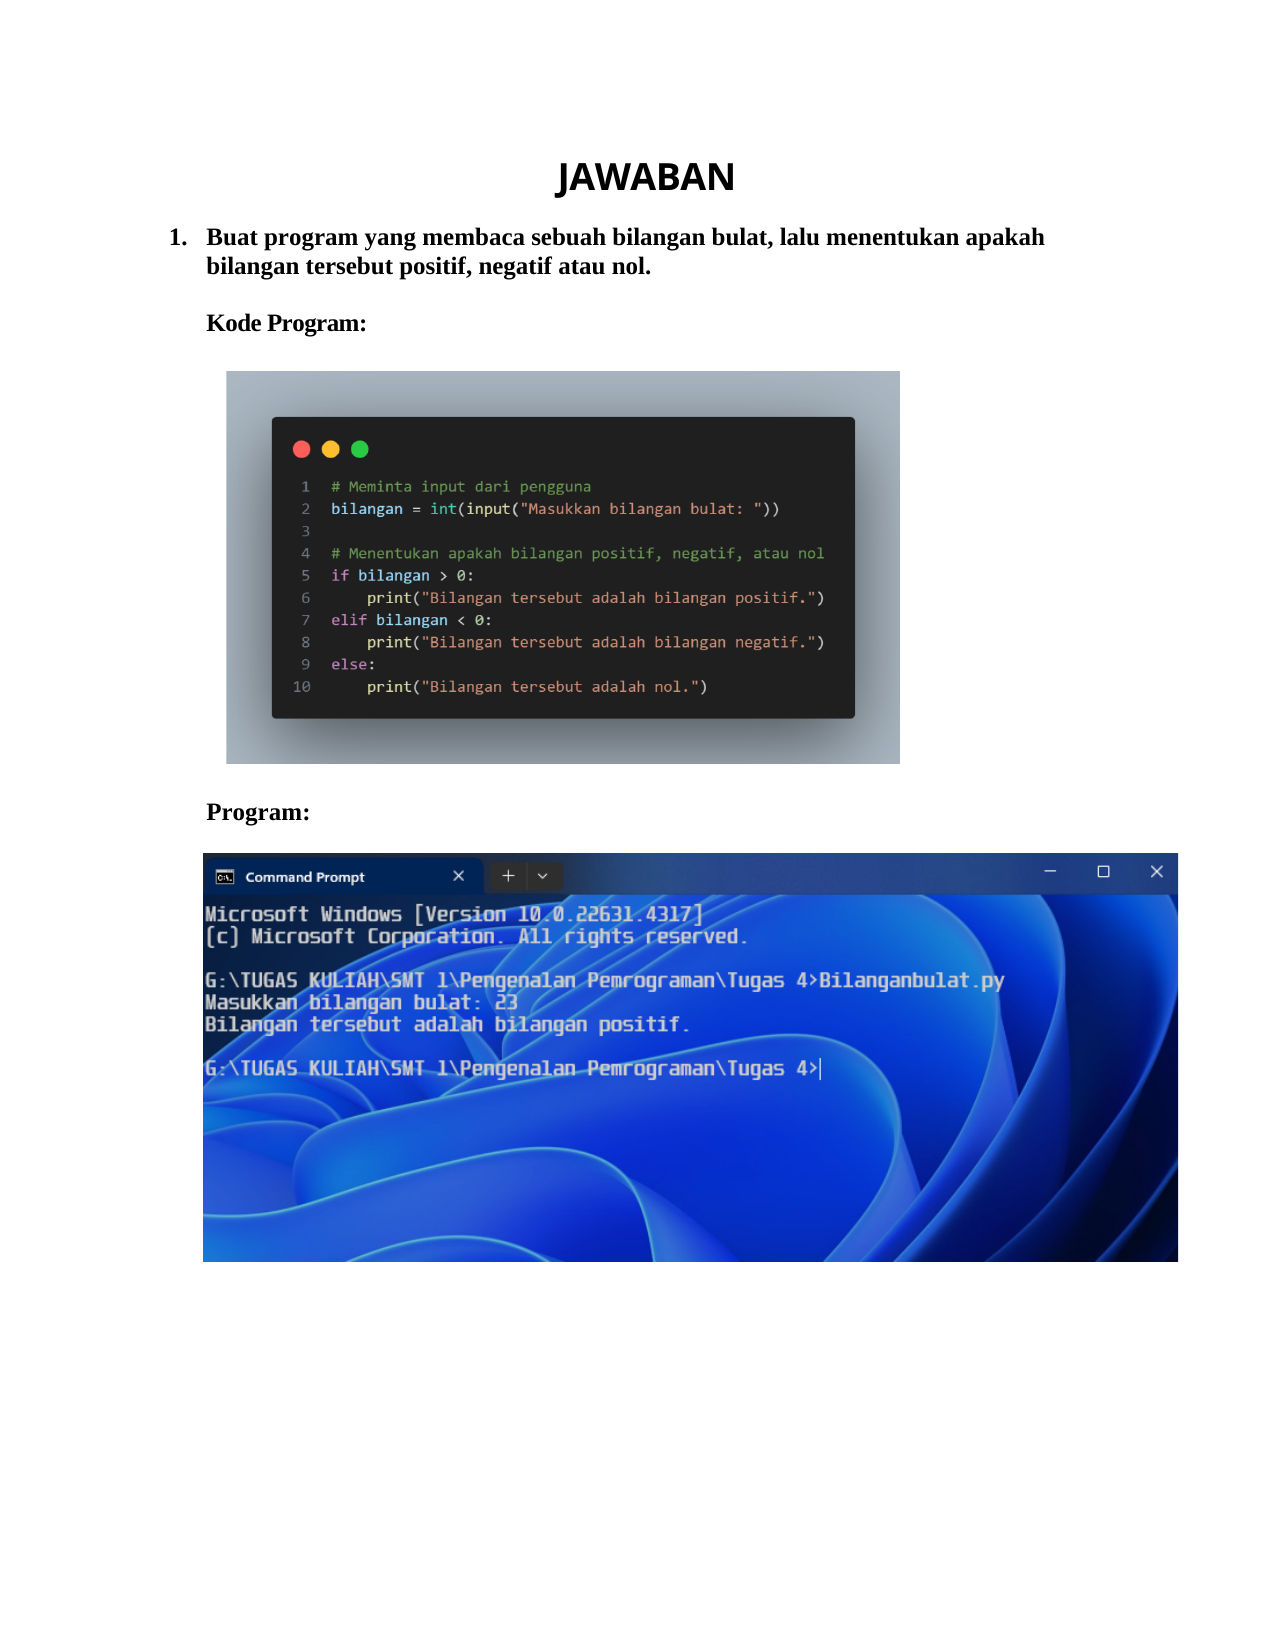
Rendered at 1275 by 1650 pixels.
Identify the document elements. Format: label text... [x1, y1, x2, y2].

picture [226, 371, 900, 764]
list Buat program yang membaca sebuah bilangan bulat, lalu menentukan apakah bilangan tersebut positif, negatif atau nol. [169, 222, 1125, 280]
list Program: [206, 797, 1125, 826]
text JAWABAN [169, 150, 1125, 201]
list Kode Program: [206, 308, 1125, 337]
picture [203, 853, 1179, 1262]
